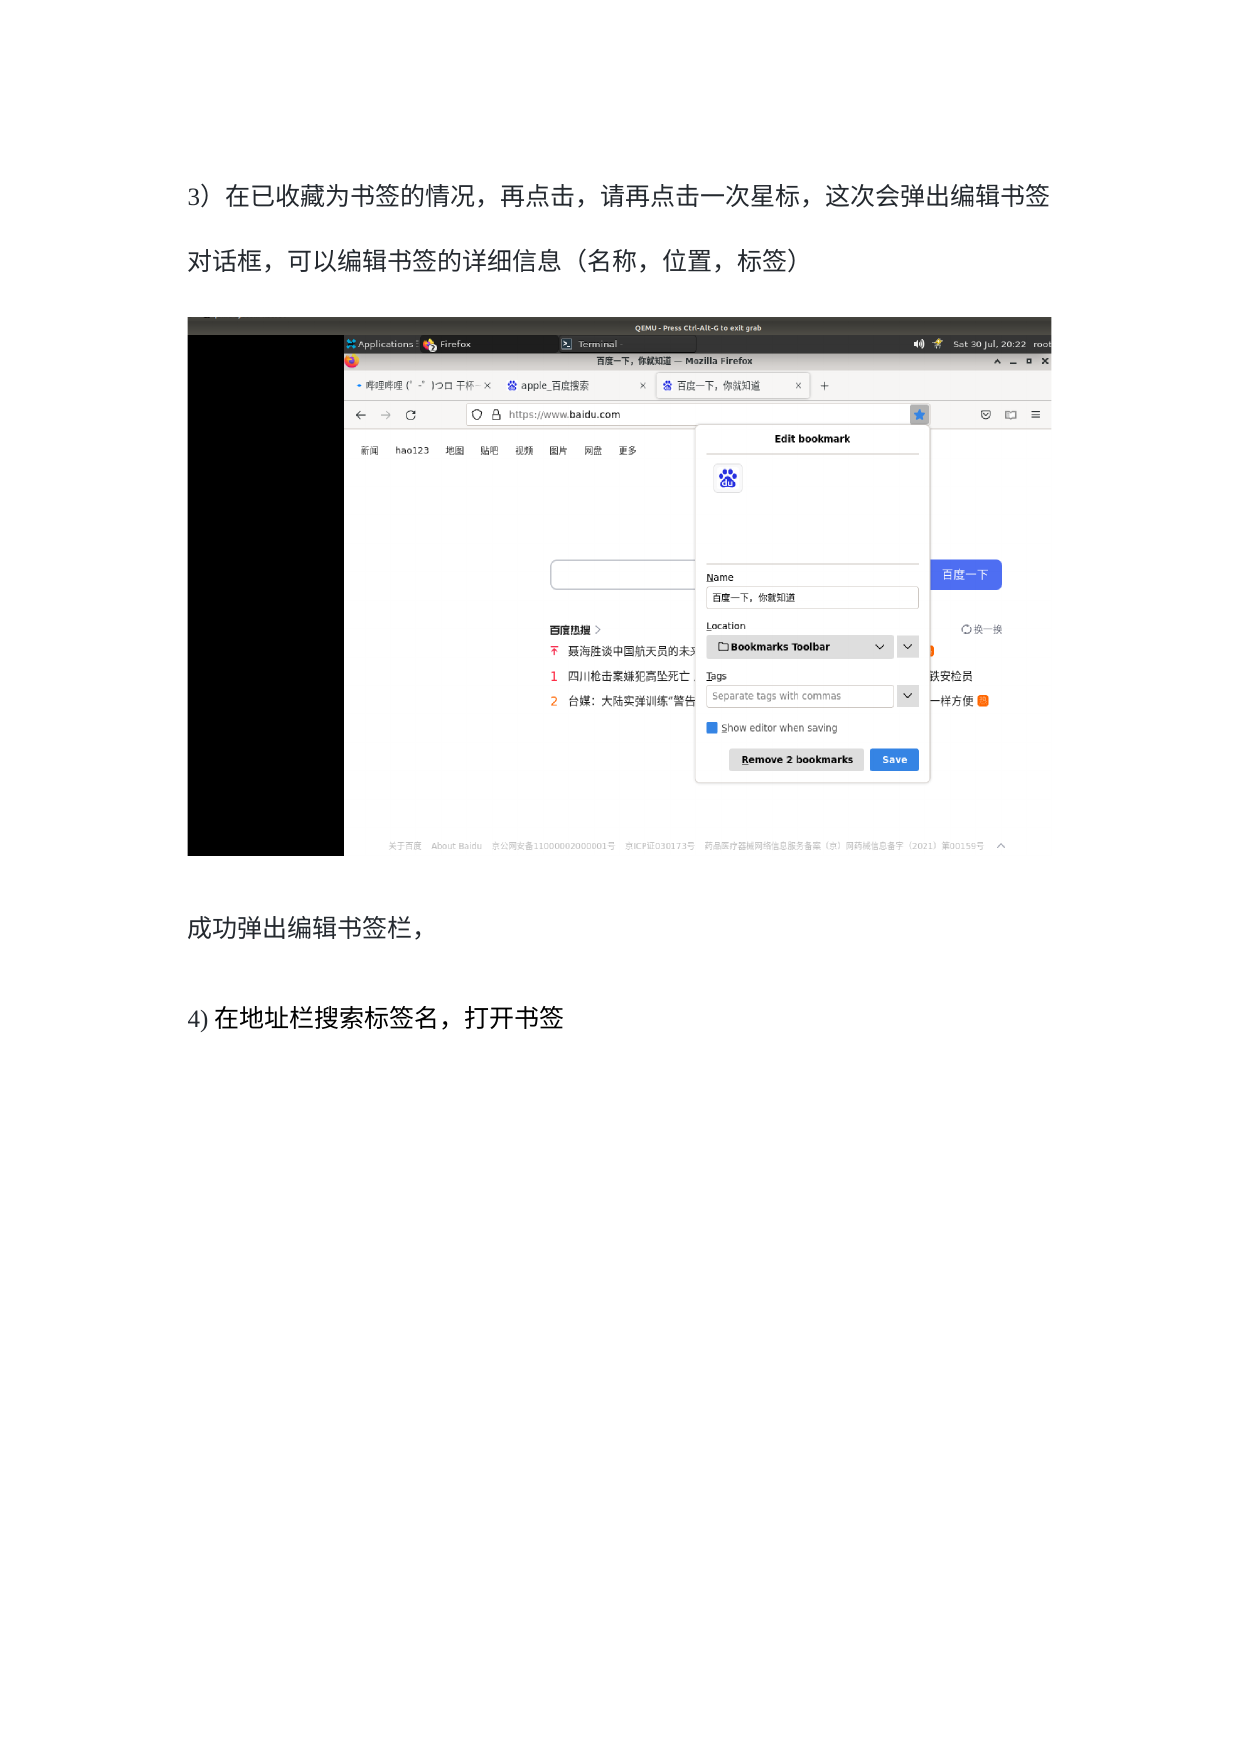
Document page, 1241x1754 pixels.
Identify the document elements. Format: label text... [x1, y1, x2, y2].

picture [187, 317, 1052, 856]
text 成功弹出编辑书签栏， [187, 894, 1053, 959]
text 4) 在地址栏搜索标签名，打开书签 [187, 984, 1053, 1049]
text 3）在已收藏为书签的情况，再点击，请再点击一次星标，这次会弹出编辑书签对话框，可以编辑书签的详细信息（名称，位置，标签） [187, 162, 1053, 292]
